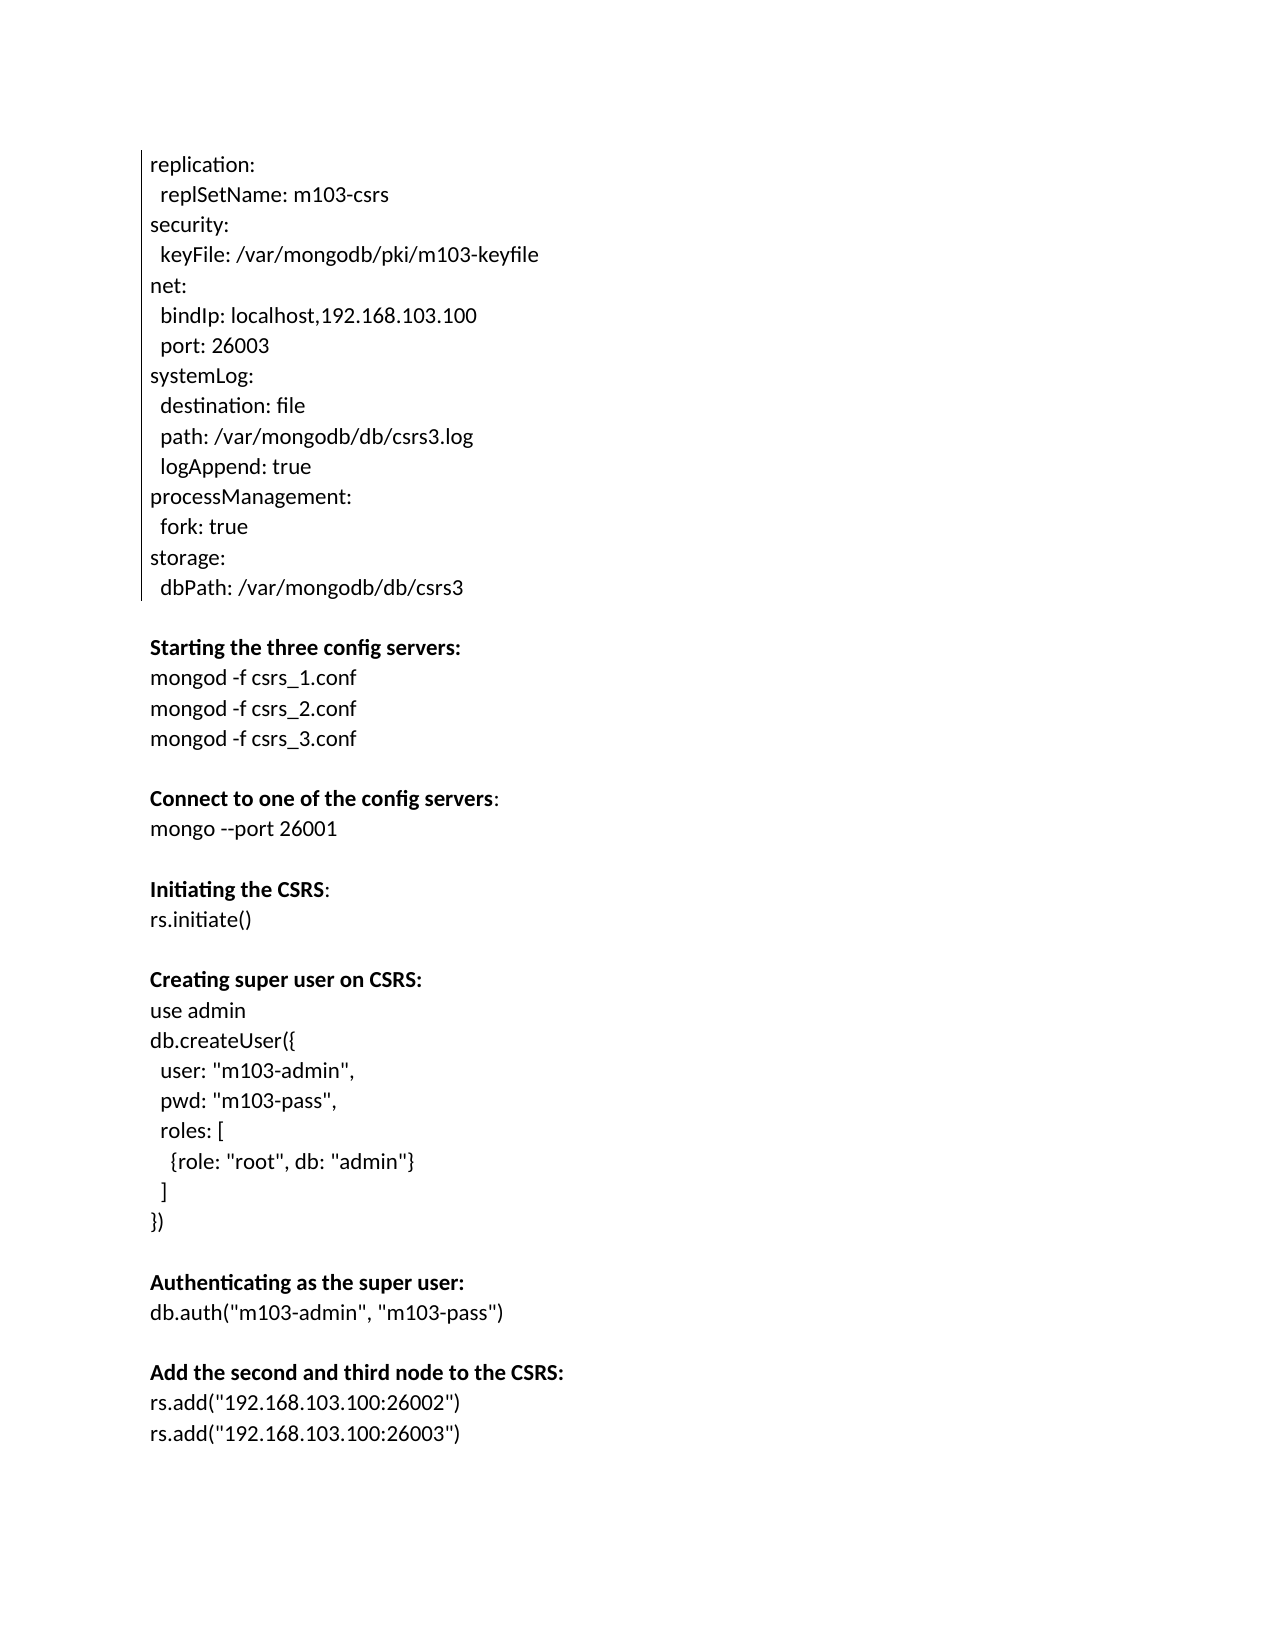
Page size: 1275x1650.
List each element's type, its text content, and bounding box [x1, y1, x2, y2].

text processManagement: [142, 482, 1125, 510]
text rs.initiate() [150, 905, 1125, 933]
text bindIp: localhost,192.168.103.100 [142, 301, 1125, 329]
text Connect to one of the config servers: [150, 784, 1125, 812]
text Initiating the CSRS: [150, 875, 1125, 903]
text net: [142, 271, 1125, 299]
text roles: [ [150, 1117, 1125, 1145]
text replication: [150, 150, 1125, 178]
text storage: [142, 543, 1125, 571]
text rs.add("192.168.103.100:26003") [150, 1419, 1125, 1447]
text replSetName: m103-csrs [142, 180, 1125, 208]
text dbPath: /var/mongodb/db/csrs3 [142, 573, 1125, 601]
text mongod -f csrs_1.conf [150, 663, 1125, 692]
text systemLog: [142, 361, 1125, 389]
text path: /var/mongodb/db/csrs3.log [142, 422, 1125, 450]
text Creating super user on CSRS: [150, 966, 1125, 994]
text }) [150, 1207, 1125, 1235]
text pwd: "m103-pass", [150, 1086, 1125, 1114]
text db.auth("m103-admin", "m103-pass") [150, 1298, 1125, 1326]
text port: 26003 [142, 331, 1125, 359]
text use admin [150, 996, 1125, 1024]
text ] [150, 1177, 1125, 1205]
text mongo --port 26001 [150, 814, 1125, 843]
text logAppend: true [142, 452, 1125, 480]
text keyFile: /var/mongodb/pki/m103-keyfile [142, 241, 1125, 269]
text user: "m103-admin", [150, 1056, 1125, 1084]
text Add the second and third node to the CSRS: [150, 1358, 1125, 1386]
text rs.add("192.168.103.100:26002") [150, 1388, 1125, 1417]
text fork: true [142, 512, 1125, 541]
text Starting the three config servers: [150, 633, 1125, 661]
text {role: "root", db: "admin"} [150, 1147, 1125, 1175]
text security: [142, 210, 1125, 238]
text mongod -f csrs_2.conf [150, 694, 1125, 722]
text db.createUser({ [150, 1026, 1125, 1054]
text destination: file [142, 392, 1125, 420]
text Authenticating as the super user: [150, 1268, 1125, 1296]
text mongod -f csrs_3.conf [150, 724, 1125, 752]
